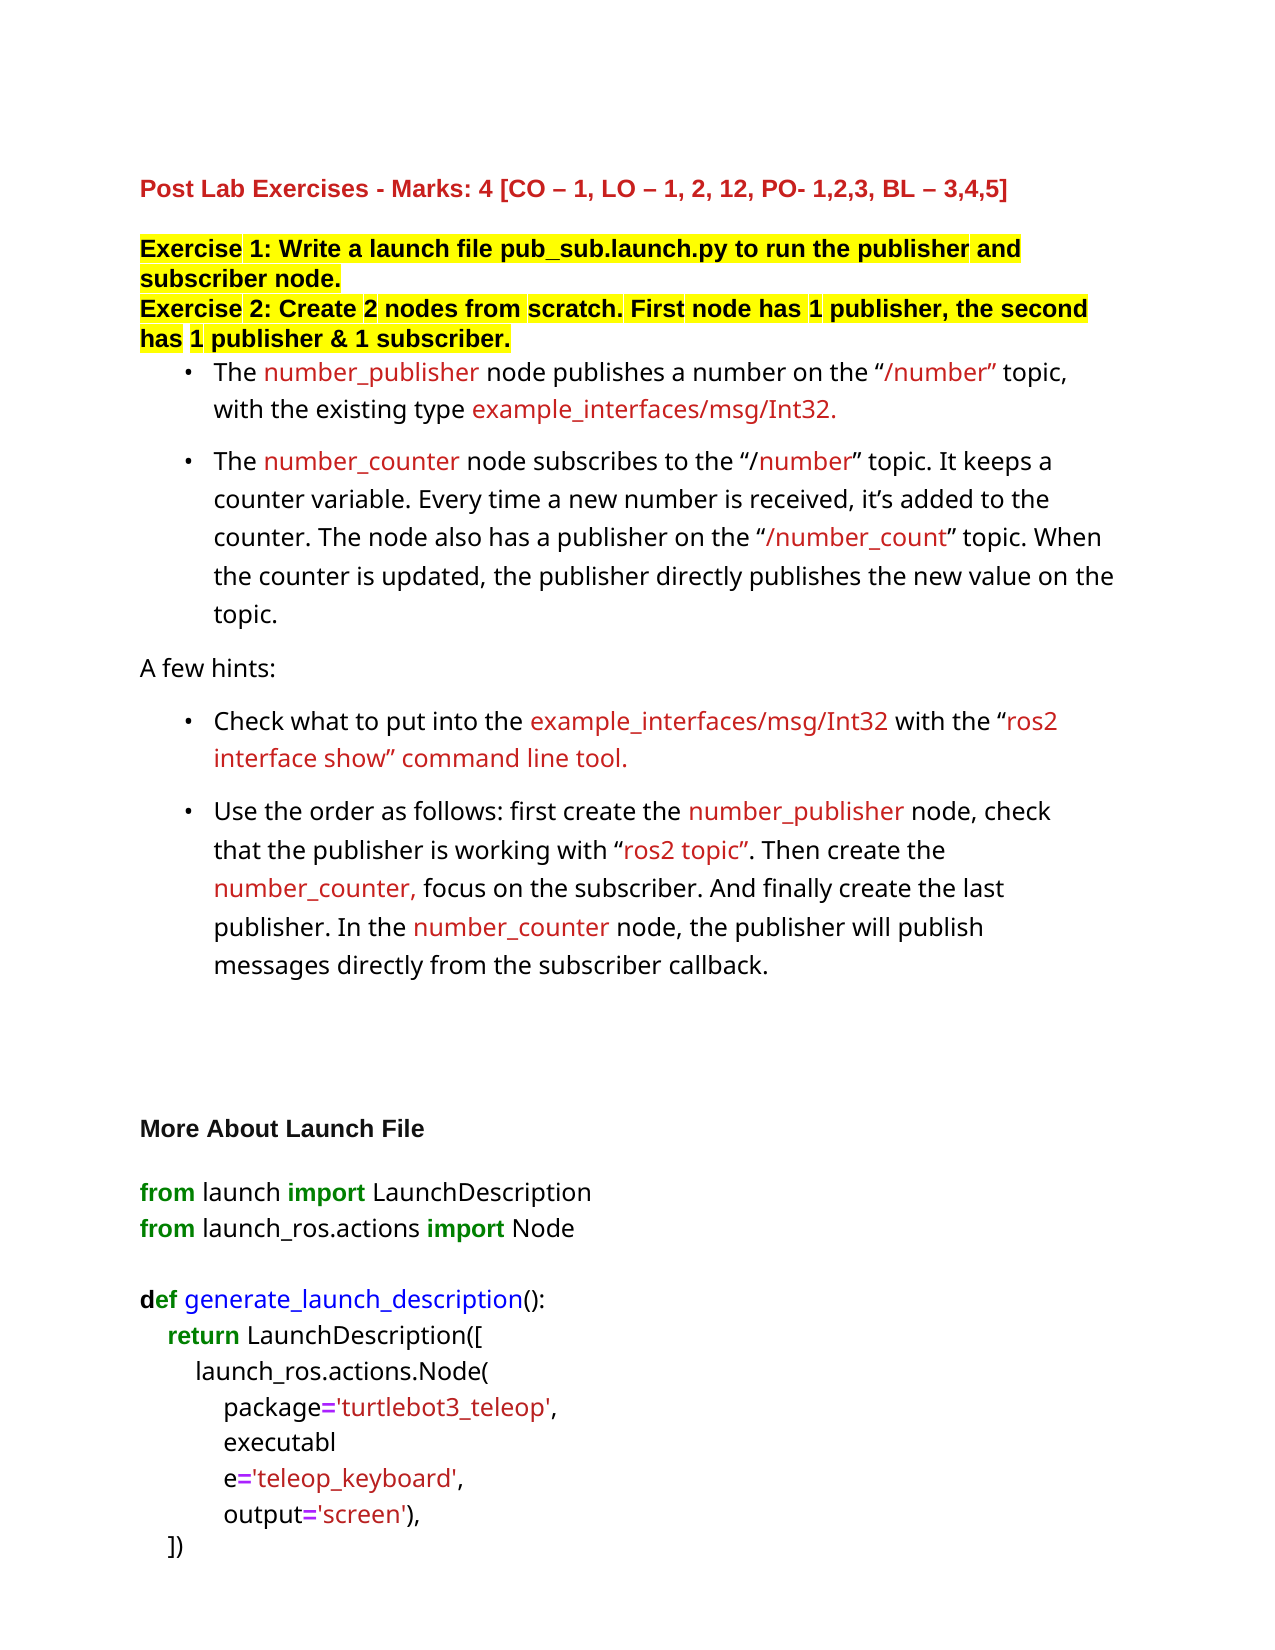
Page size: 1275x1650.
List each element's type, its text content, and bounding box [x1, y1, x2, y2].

list The number_publisher node publishes a number on the “/number” topic, with the existing type example_interfaces/msg/Int32. [184, 354, 1103, 426]
list Use the order as follows: first create the number_publisher node, check that the publisher is working with “ros2 topic”. Then create the number_counter, focus on the subscriber. And finally create the last publisher. In the number_counter node, the publisher will publish messages directly from the subscriber callback. [184, 794, 1103, 982]
text from launch import LaunchDescription [139, 1174, 1181, 1209]
list The number_counter node subscribes to the “/number” topic. It keeps a counter variable. Every time a new number is received, it’s added to the counter. The node also has a publisher on the “/number_count” topic. When the counter is updated, the publisher directly publishes the new value on the topic. [184, 443, 1122, 631]
subtitle Exercise 2: Create 2 nodes from scratch. First node has 1 publisher, the second has 1 publisher & 1 subscriber. [139, 294, 1137, 353]
text package='turtlebot3_teleop', executable='teleop_keyboard', output='screen'), [223, 1389, 569, 1530]
text Exercise 1: Write a launch file pub_sub.launch.py to run the publisher and subscriber node. [139, 234, 1040, 293]
text def generate_launch_description(): [139, 1282, 1181, 1316]
list Check what to put into the example_interfaces/msg/Int32 with the “ros2 interface show” command line tool. [184, 704, 1103, 775]
subtitle More About Launch File [139, 1114, 1181, 1142]
subtitle Post Lab Exercises - Marks: 4 [CO – 1, LO – 1, 2, 12, PO- 1,2,3, BL – 3,4,5] [139, 173, 1181, 202]
text ]) [167, 1532, 1181, 1560]
text from launch_ros.actions import Node [139, 1210, 1181, 1244]
text A few hints: [139, 651, 1181, 685]
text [167, 1317, 508, 1387]
